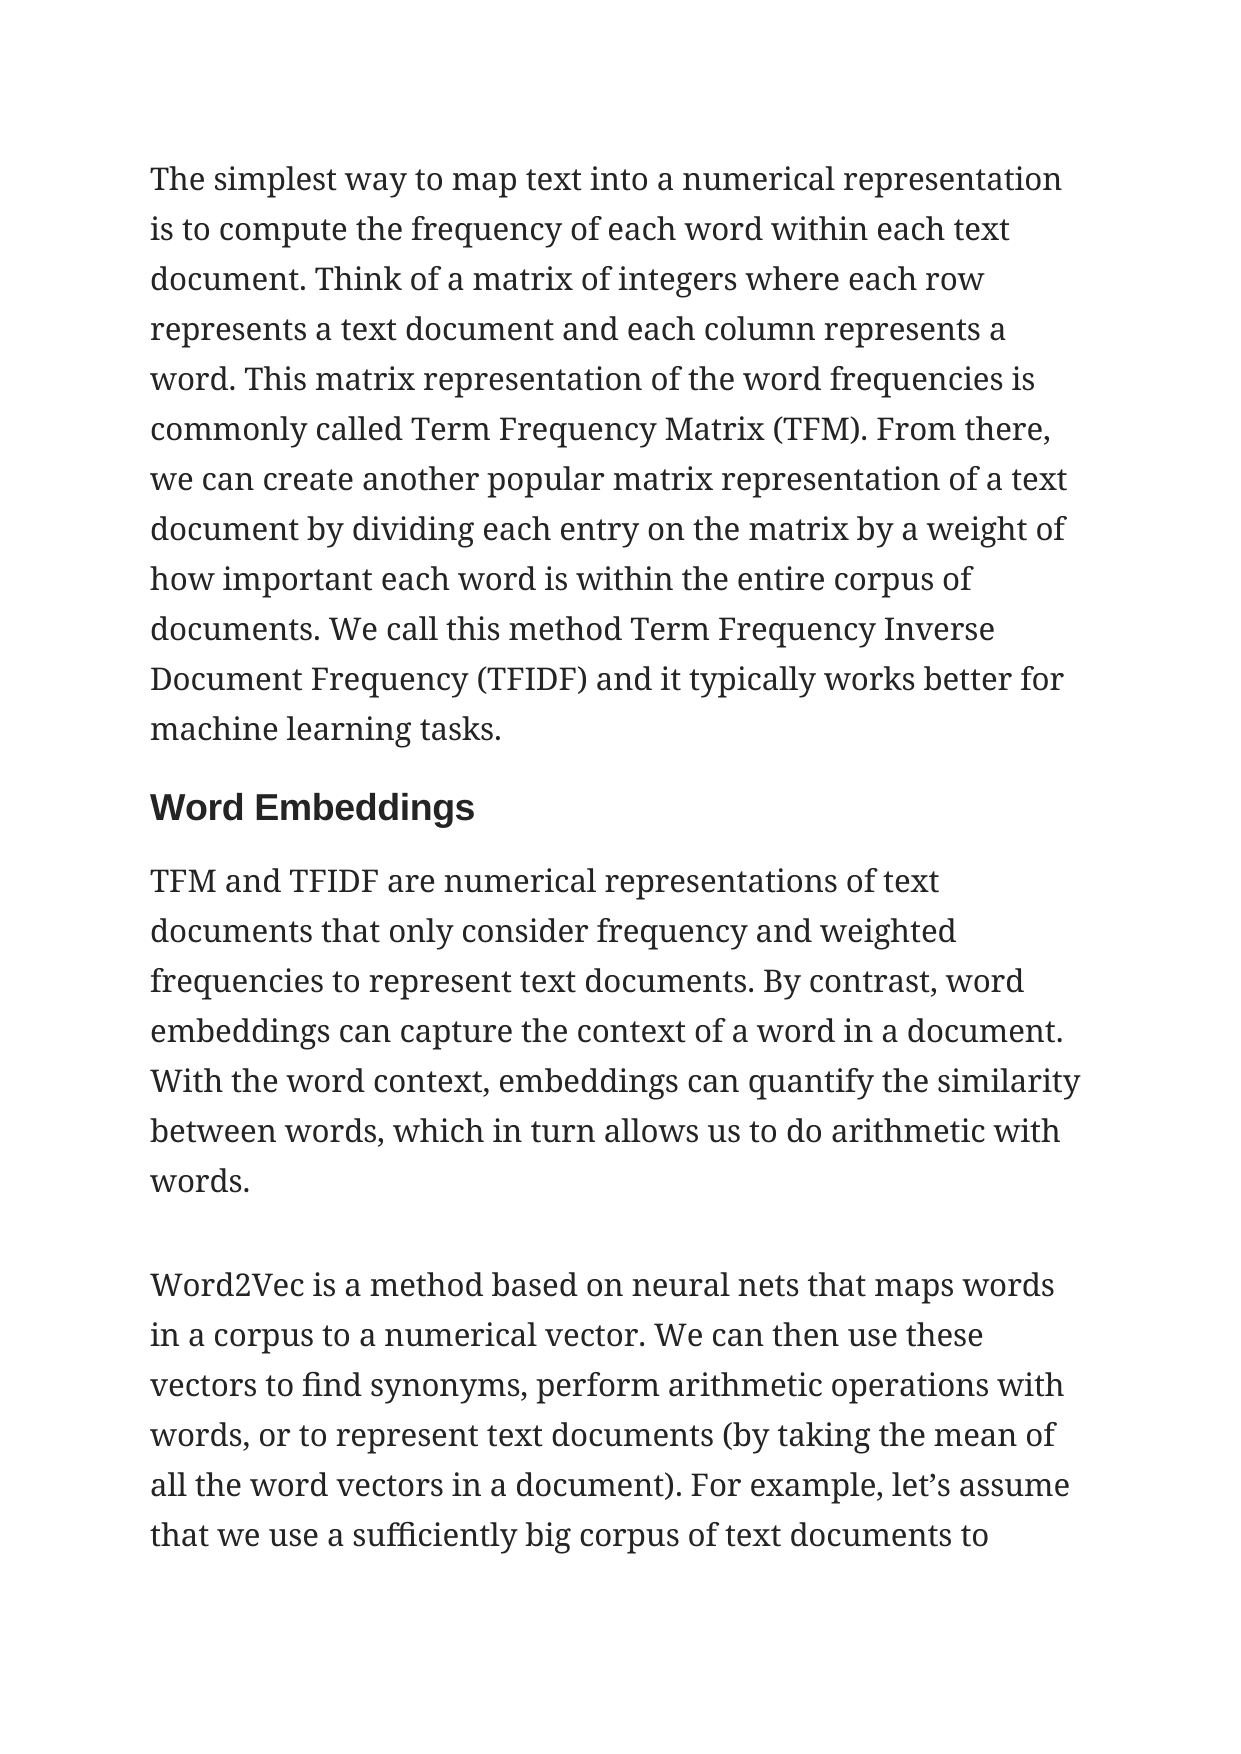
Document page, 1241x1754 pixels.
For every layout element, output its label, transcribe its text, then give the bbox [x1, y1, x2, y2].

text TFM and TFIDF are numerical representations of text documents that only consider frequency and weighted frequencies to represent text documents. By contrast, word embeddings can capture the context of a word in a document. With the word context, embeddings can quantify the similarity between words, which in turn allows us to do arithmetic with words. [150, 852, 1090, 1202]
text The simplest way to map text into a numerical representation is to compute the frequency of each word within each text document. Think of a matrix of integers where each row represents a text document and each column represents a word. This matrix representation of the word frequencies is commonly called Term Frequency Matrix (TFM). From there, we can create another popular matrix representation of a text document by dividing each entry on the matrix by a weight of how important each word is within the entire corpus of documents. We call this method Term Frequency Inverse Document Frequency (TFIDF) and it typically works better for machine learning tasks. [150, 150, 1090, 750]
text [150, 1255, 1090, 1555]
subtitle Word Embeddings [150, 781, 1090, 828]
